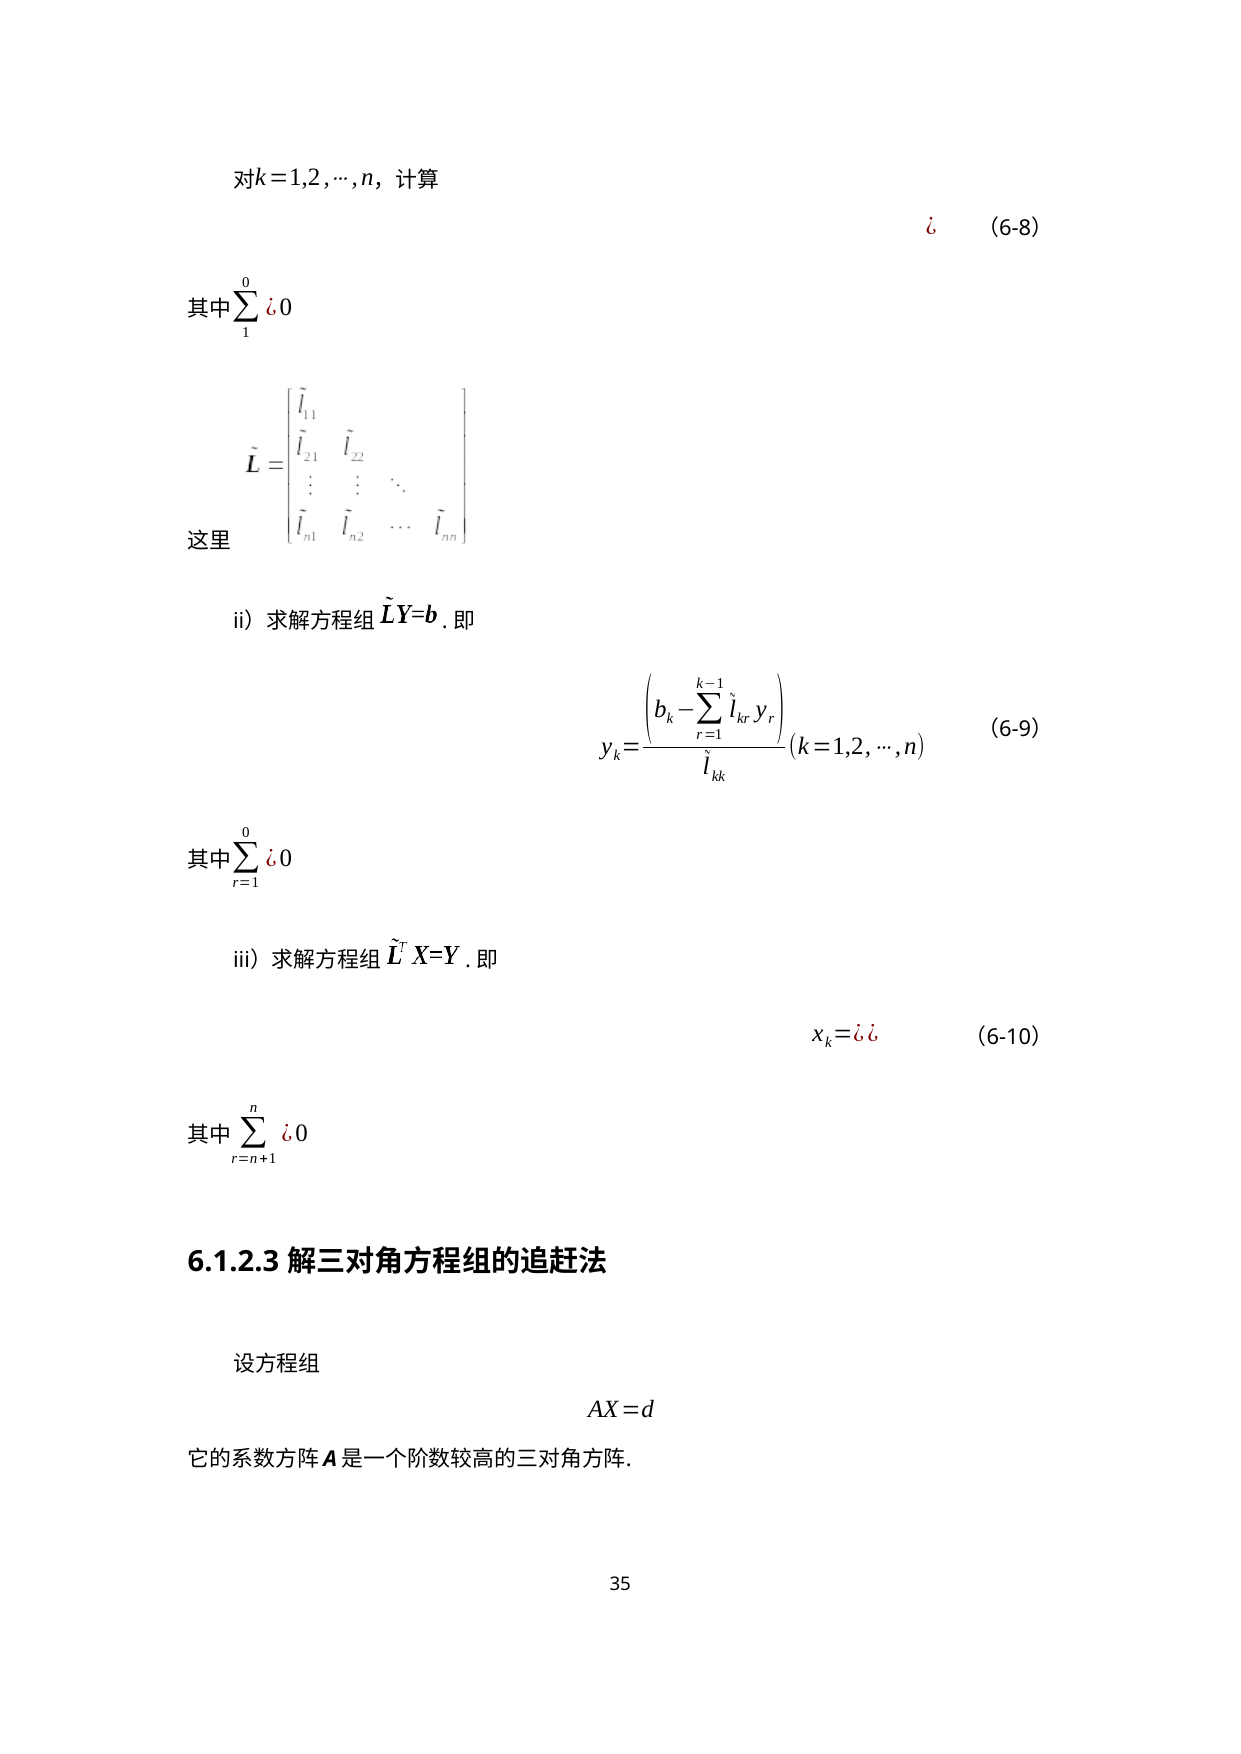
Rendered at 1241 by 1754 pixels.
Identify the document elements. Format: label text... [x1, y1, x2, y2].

text （6-10） [187, 1003, 1053, 1068]
text ii）求解方程组. 即 [187, 582, 1053, 647]
text 其中 [187, 1084, 1053, 1181]
text 其中 [187, 258, 1053, 355]
text （6-8） [187, 209, 1053, 242]
text 其中 [187, 809, 1053, 906]
text 对，计算 [187, 161, 1053, 194]
subtitle 解三对角方程组的追赶法 [187, 1226, 1053, 1291]
text （6-9） [187, 663, 1053, 793]
text 它的系数方阵A是一个阶数较高的三对角方阵. [187, 1441, 1053, 1473]
text iii）求解方程组. 即 [187, 922, 1053, 987]
text 这里 [187, 371, 1053, 566]
text 设方程组 [187, 1345, 1053, 1378]
